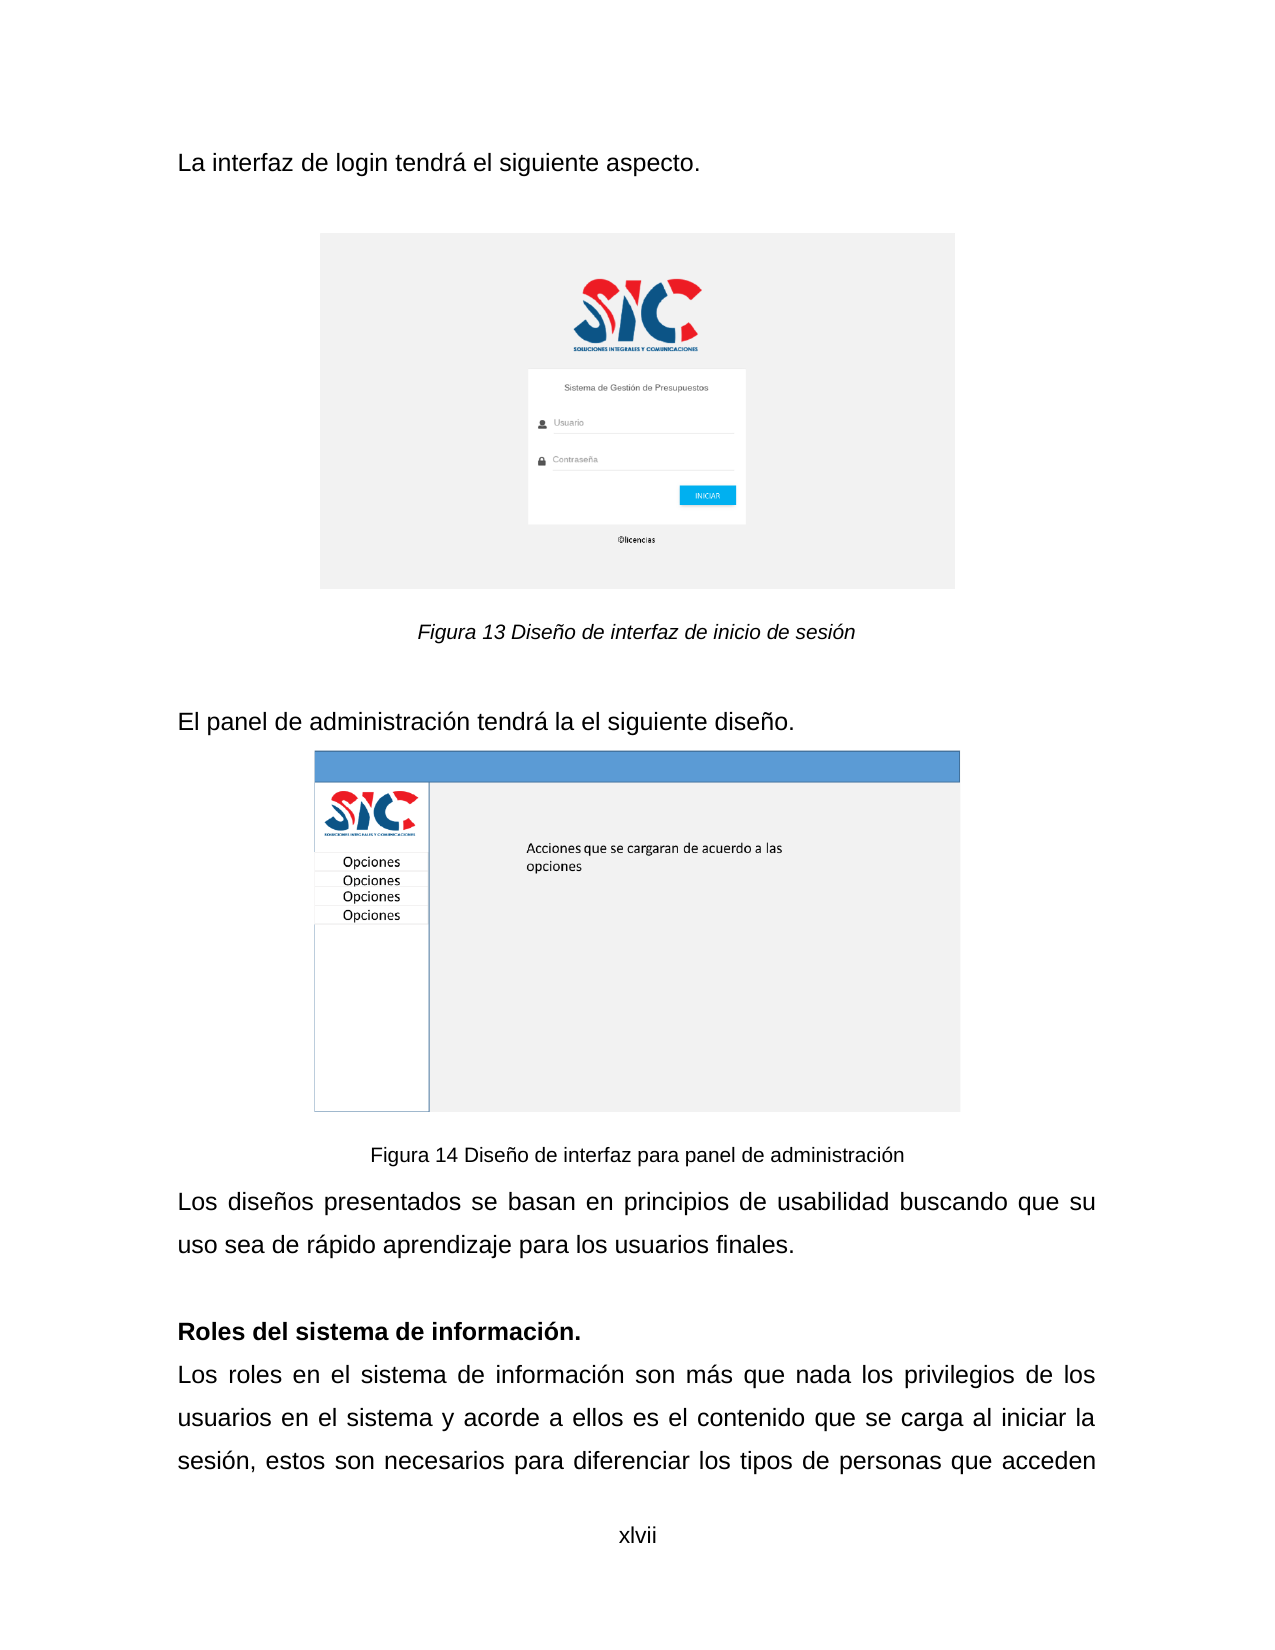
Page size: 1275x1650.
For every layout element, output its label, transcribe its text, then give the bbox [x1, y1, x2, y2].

text La interfaz de login tendrá el siguiente aspecto. [177, 148, 1098, 176]
text Roles del sistema de información. [177, 1317, 1098, 1346]
text Figura 13 Diseño de interfaz de inicio de sesión [177, 619, 1098, 643]
picture [314, 750, 961, 1112]
text Figura 14 Diseño de interfaz para panel de administración [177, 1143, 1098, 1167]
text El panel de administración tendrá la el siguiente diseño. [177, 707, 1098, 736]
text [177, 1360, 1098, 1475]
picture [320, 233, 955, 589]
text Los diseños presentados se basan en principios de usabilidad buscando que su uso sea de rápido aprendizaje para los usuarios finales. [177, 1187, 1098, 1259]
